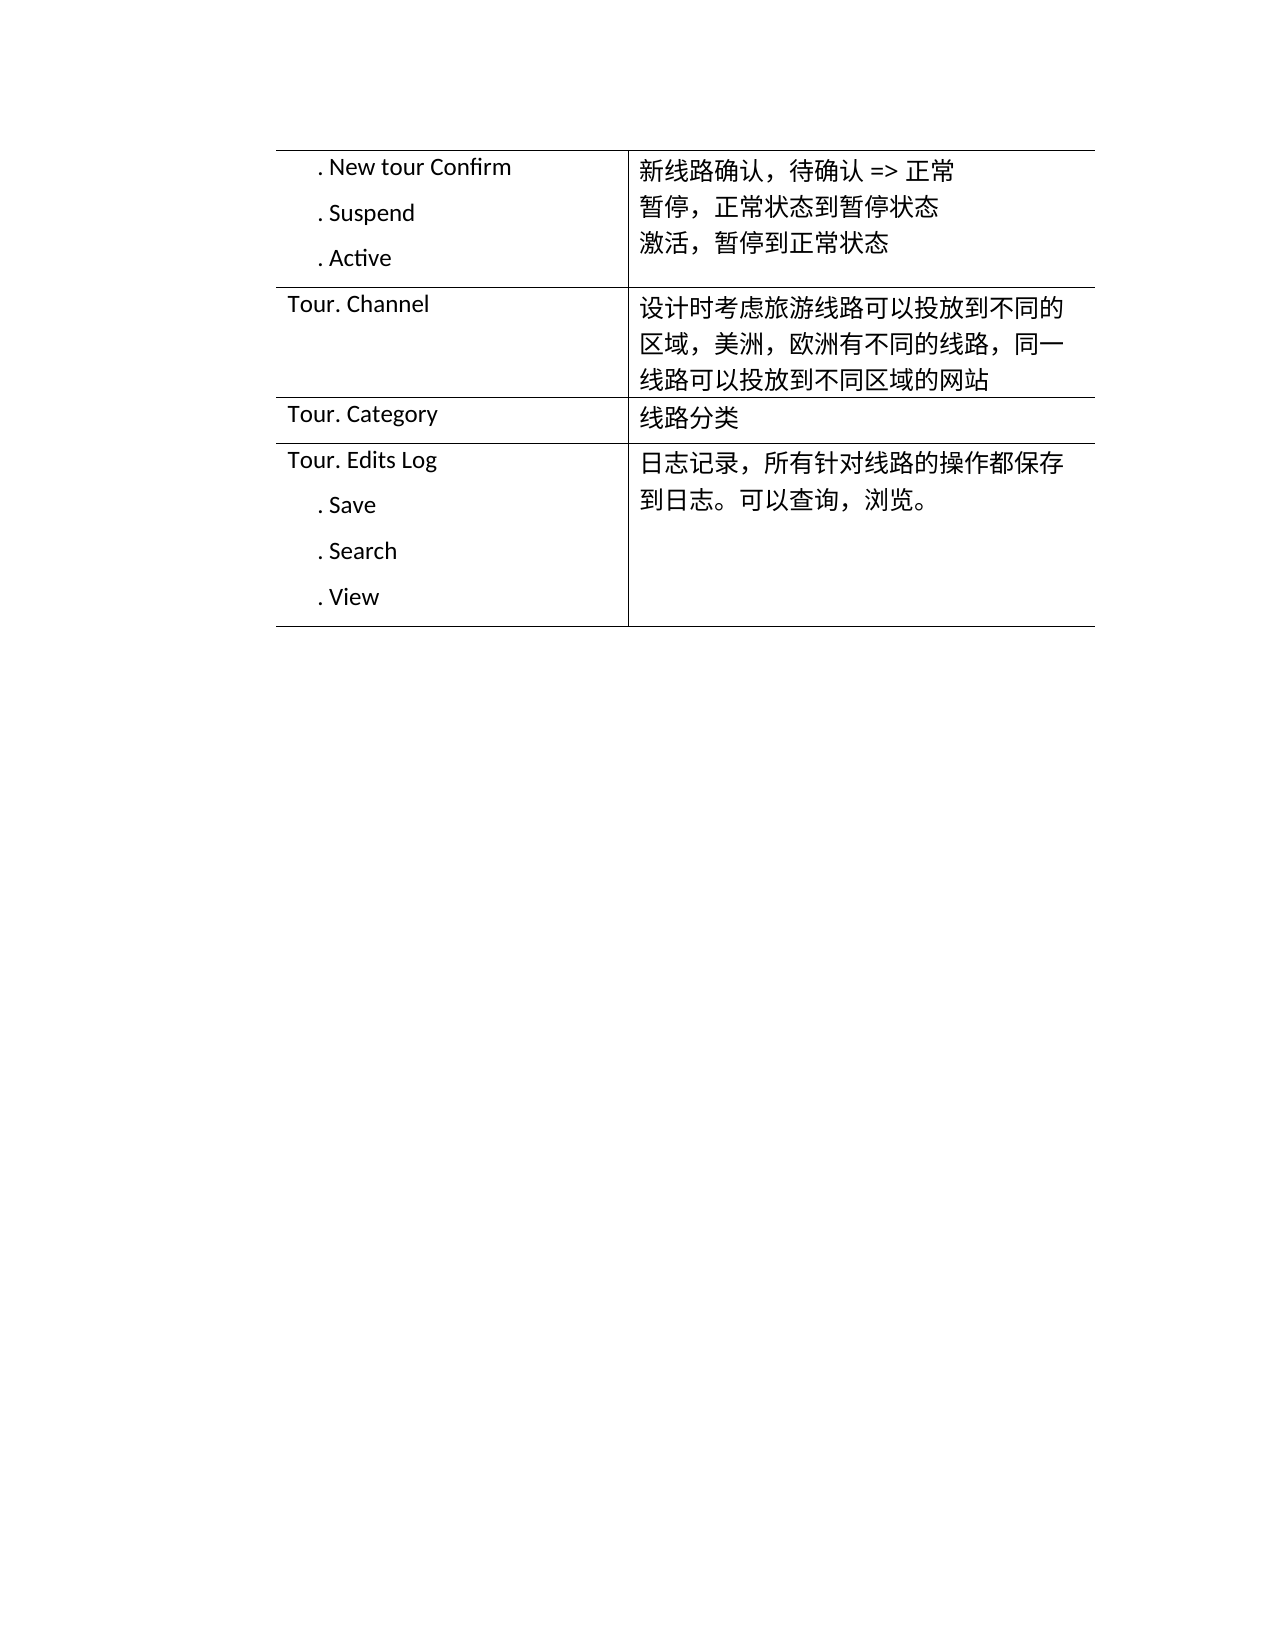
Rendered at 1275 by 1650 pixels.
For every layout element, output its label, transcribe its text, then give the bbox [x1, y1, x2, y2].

table_cell 设计时考虑旅游线路可以投放到不同的区域，美洲，欧洲有不同的线路，同一线路可以投放到不同区域的网站 [629, 288, 1095, 397]
table_cell 日志记录，所有针对线路的操作都保存到日志。可以查询，浏览。 [629, 444, 1095, 626]
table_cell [629, 151, 1095, 287]
table_cell Tour. Edits Log . Save . Search . View [276, 444, 628, 626]
table_cell Tour. Category [276, 398, 628, 443]
table_cell 线路分类 [629, 398, 1095, 443]
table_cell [276, 151, 628, 287]
table_cell Tour. Channel [276, 288, 628, 397]
